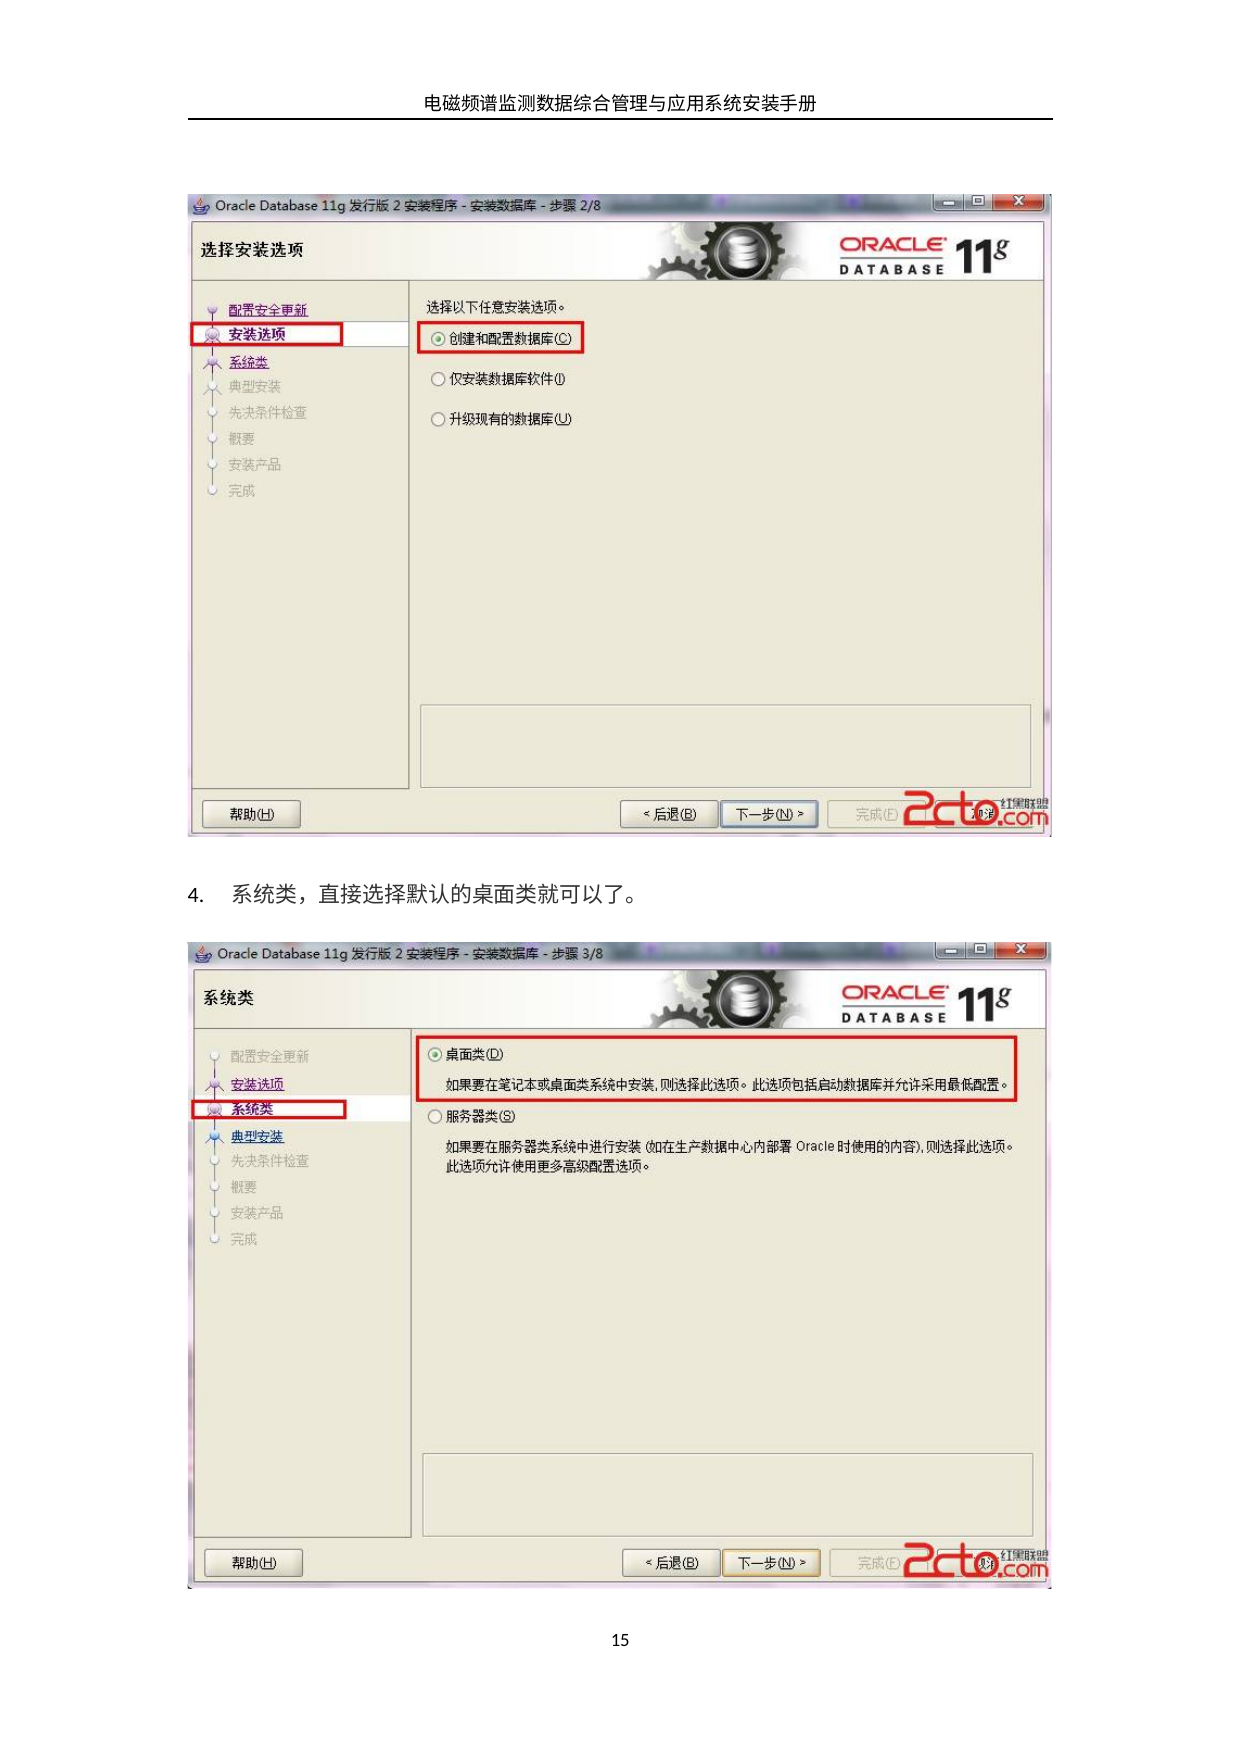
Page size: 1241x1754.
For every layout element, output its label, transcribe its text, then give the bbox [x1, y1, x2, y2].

picture [187, 942, 1052, 1589]
list 系统类，直接选择默认的桌面类就可以了。 [187, 877, 1053, 909]
picture [187, 194, 1052, 837]
